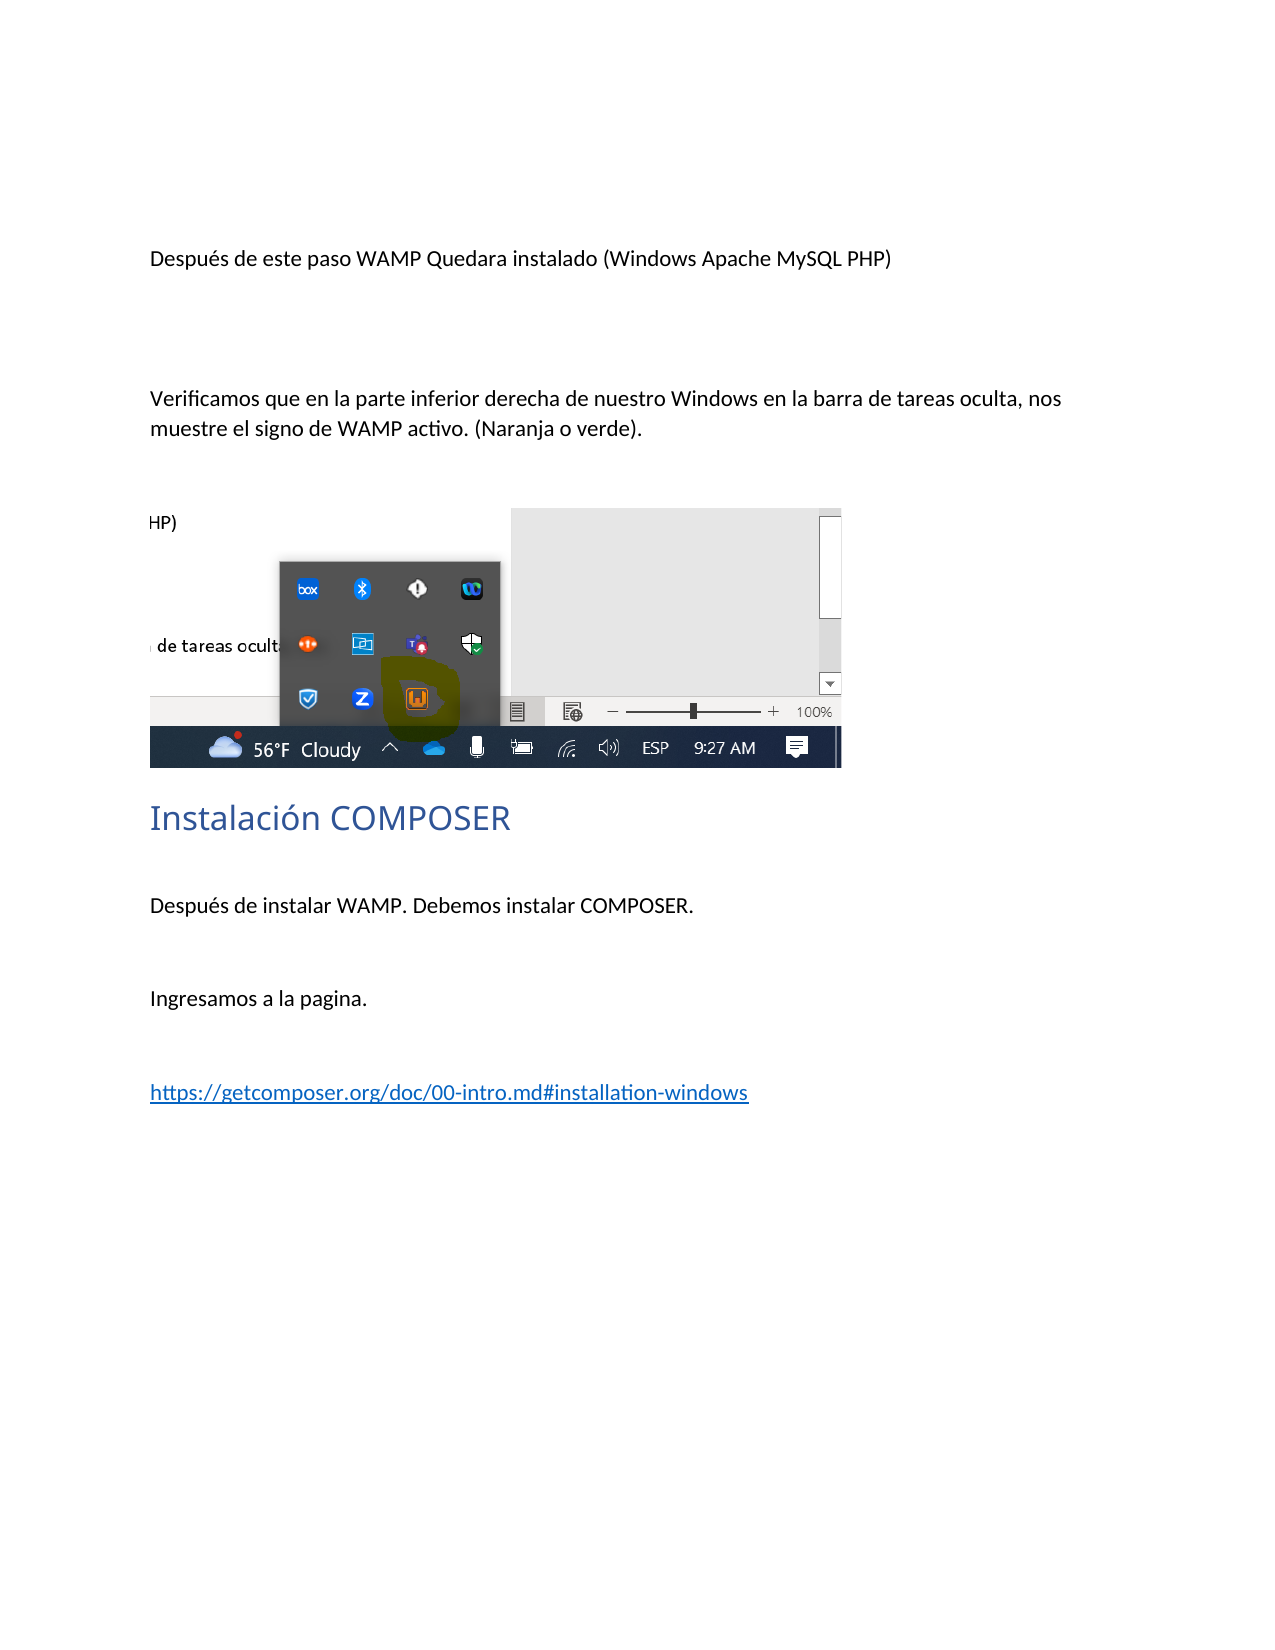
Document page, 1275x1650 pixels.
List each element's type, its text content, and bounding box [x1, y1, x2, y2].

text Después de instalar WAMP. Debemos instalar COMPOSER. [150, 891, 1125, 919]
text Después de este paso WAMP Quedara instalado (Windows Apache MySQL PHP) [150, 244, 1125, 272]
subtitle Instalación COMPOSER [150, 795, 1125, 840]
text Ingresamos a la pagina. [150, 984, 1125, 1012]
text https://getcomposer.org/doc/00-intro.md#installation-windows [150, 1078, 1125, 1106]
picture [150, 508, 842, 768]
text Verificamos que en la parte inferior derecha de nuestro Windows en la barra de tareas oculta, nos muestre el signo de WAMP activo. (Naranja o verde). [150, 384, 1125, 443]
